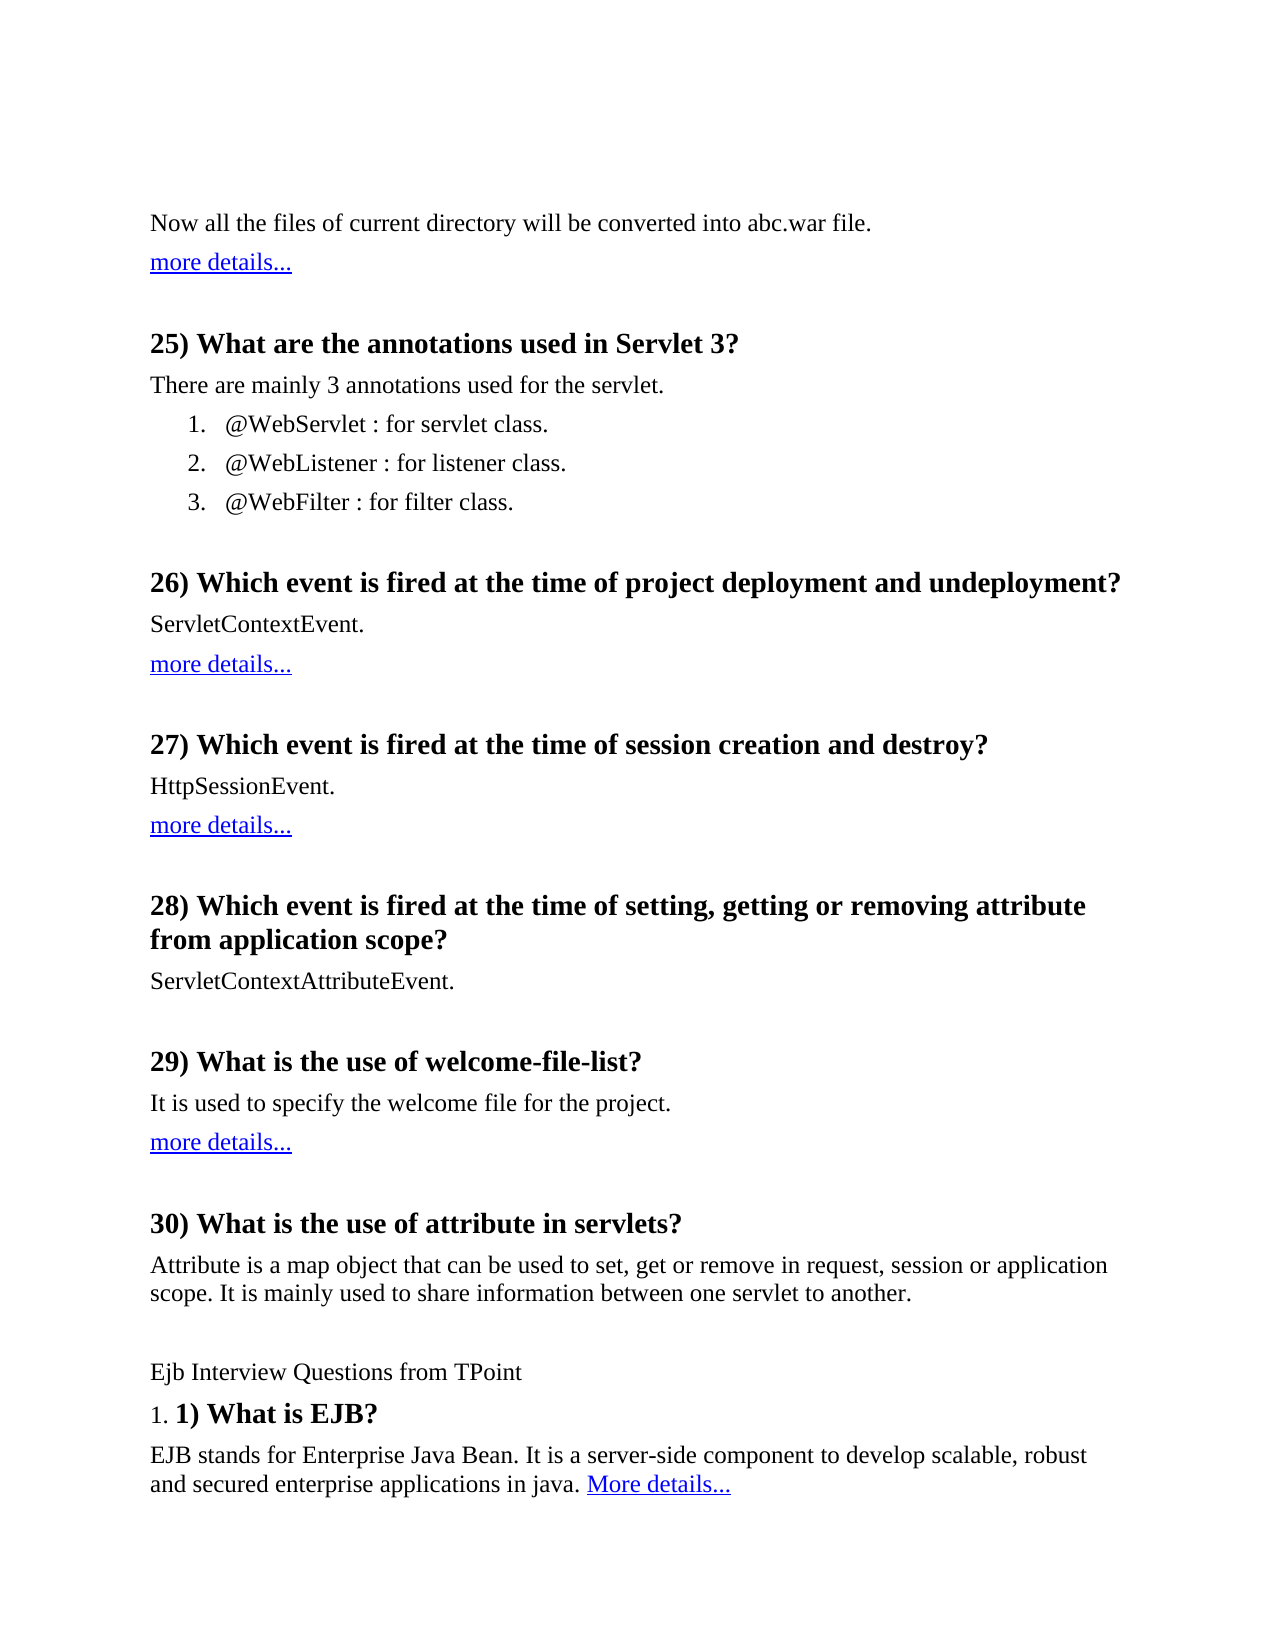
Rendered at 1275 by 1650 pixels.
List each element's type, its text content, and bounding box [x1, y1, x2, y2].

text 30) What is the use of attribute in servlets? [150, 1206, 1125, 1239]
text more details... [150, 247, 1125, 276]
text ServletContextEvent. [150, 609, 1125, 638]
text 29) What is the use of welcome-file-list? [150, 1044, 1125, 1078]
text It is used to specify the welcome file for the project. [150, 1088, 1125, 1117]
text EJB stands for Enterprise Java Bean. It is a server-side component to develop scalable, robust and secured enterprise applications in java. More details... [150, 1440, 1125, 1497]
list @WebListener : for listener class. [187, 448, 1125, 477]
text more details... [150, 1127, 1125, 1156]
text 27) Which event is fired at the time of session creation and destroy? [150, 727, 1125, 761]
text Now all the files of current directory will be converted into abc.war file. [150, 208, 1125, 237]
text HttpSessionEvent. [150, 771, 1125, 800]
text 25) What are the annotations used in Servlet 3? [150, 326, 1125, 359]
text Ejb Interview Questions from TPoint [150, 1357, 1125, 1386]
list @WebFilter : for filter class. [187, 487, 1125, 516]
text Attribute is a map object that can be used to set, get or remove in request, session or application scope. It is mainly used to share information between one servlet to another. [150, 1250, 1125, 1307]
list @WebServlet : for servlet class. [187, 409, 1125, 438]
text more details... [150, 649, 1125, 677]
text 1. 1) What is EJB? [150, 1396, 1125, 1429]
text There are mainly 3 annotations used for the servlet. [150, 370, 1125, 398]
text more details... [150, 810, 1125, 839]
text 26) Which event is fired at the time of project deployment and undeployment? [150, 566, 1125, 599]
text ServletContextAttributeEvent. [150, 966, 1125, 995]
text 28) Which event is fired at the time of setting, getting or removing attribute from application scope? [150, 888, 1125, 956]
